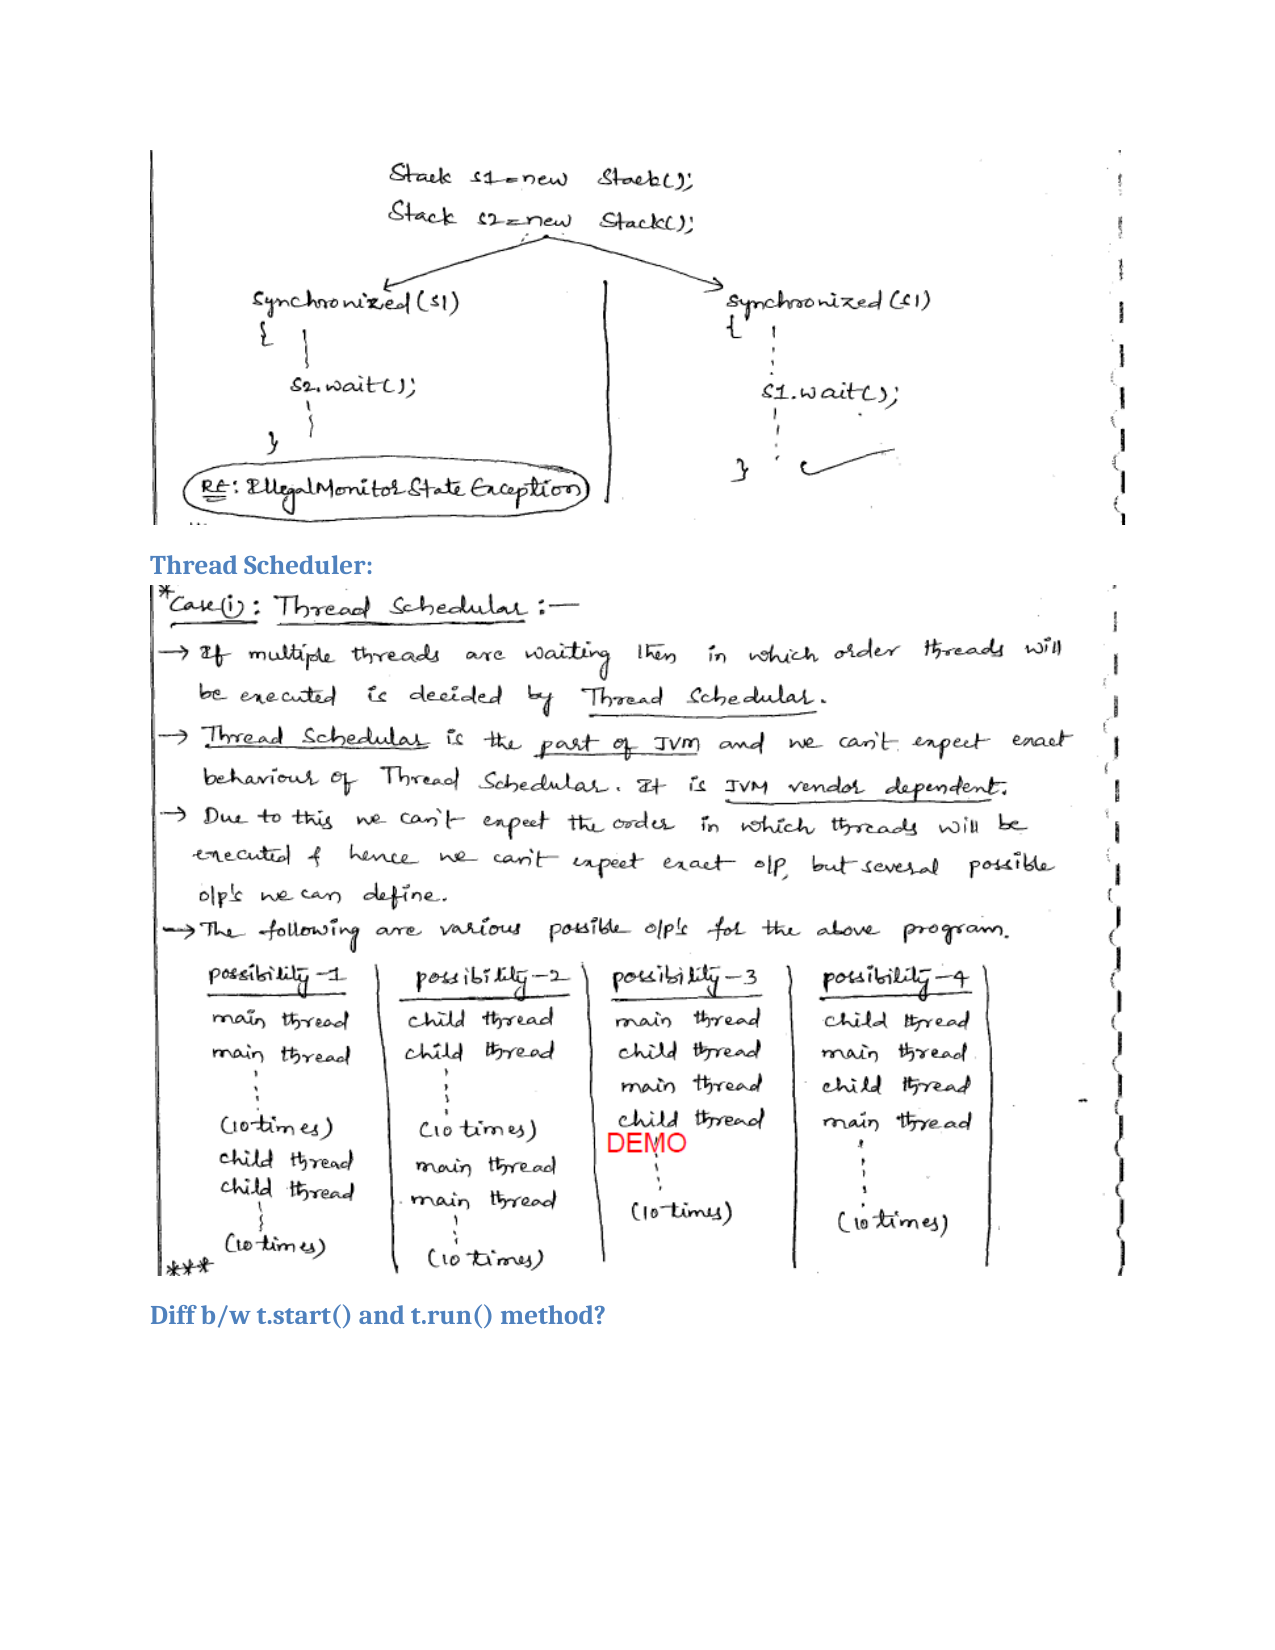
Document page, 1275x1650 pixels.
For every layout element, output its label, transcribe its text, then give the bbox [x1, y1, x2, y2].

subtitle Diff b/w t.start() and t.run() method? [150, 1300, 1125, 1331]
picture [150, 585, 1125, 1276]
subtitle Thread Scheduler: [150, 550, 1125, 581]
picture [150, 150, 1125, 525]
